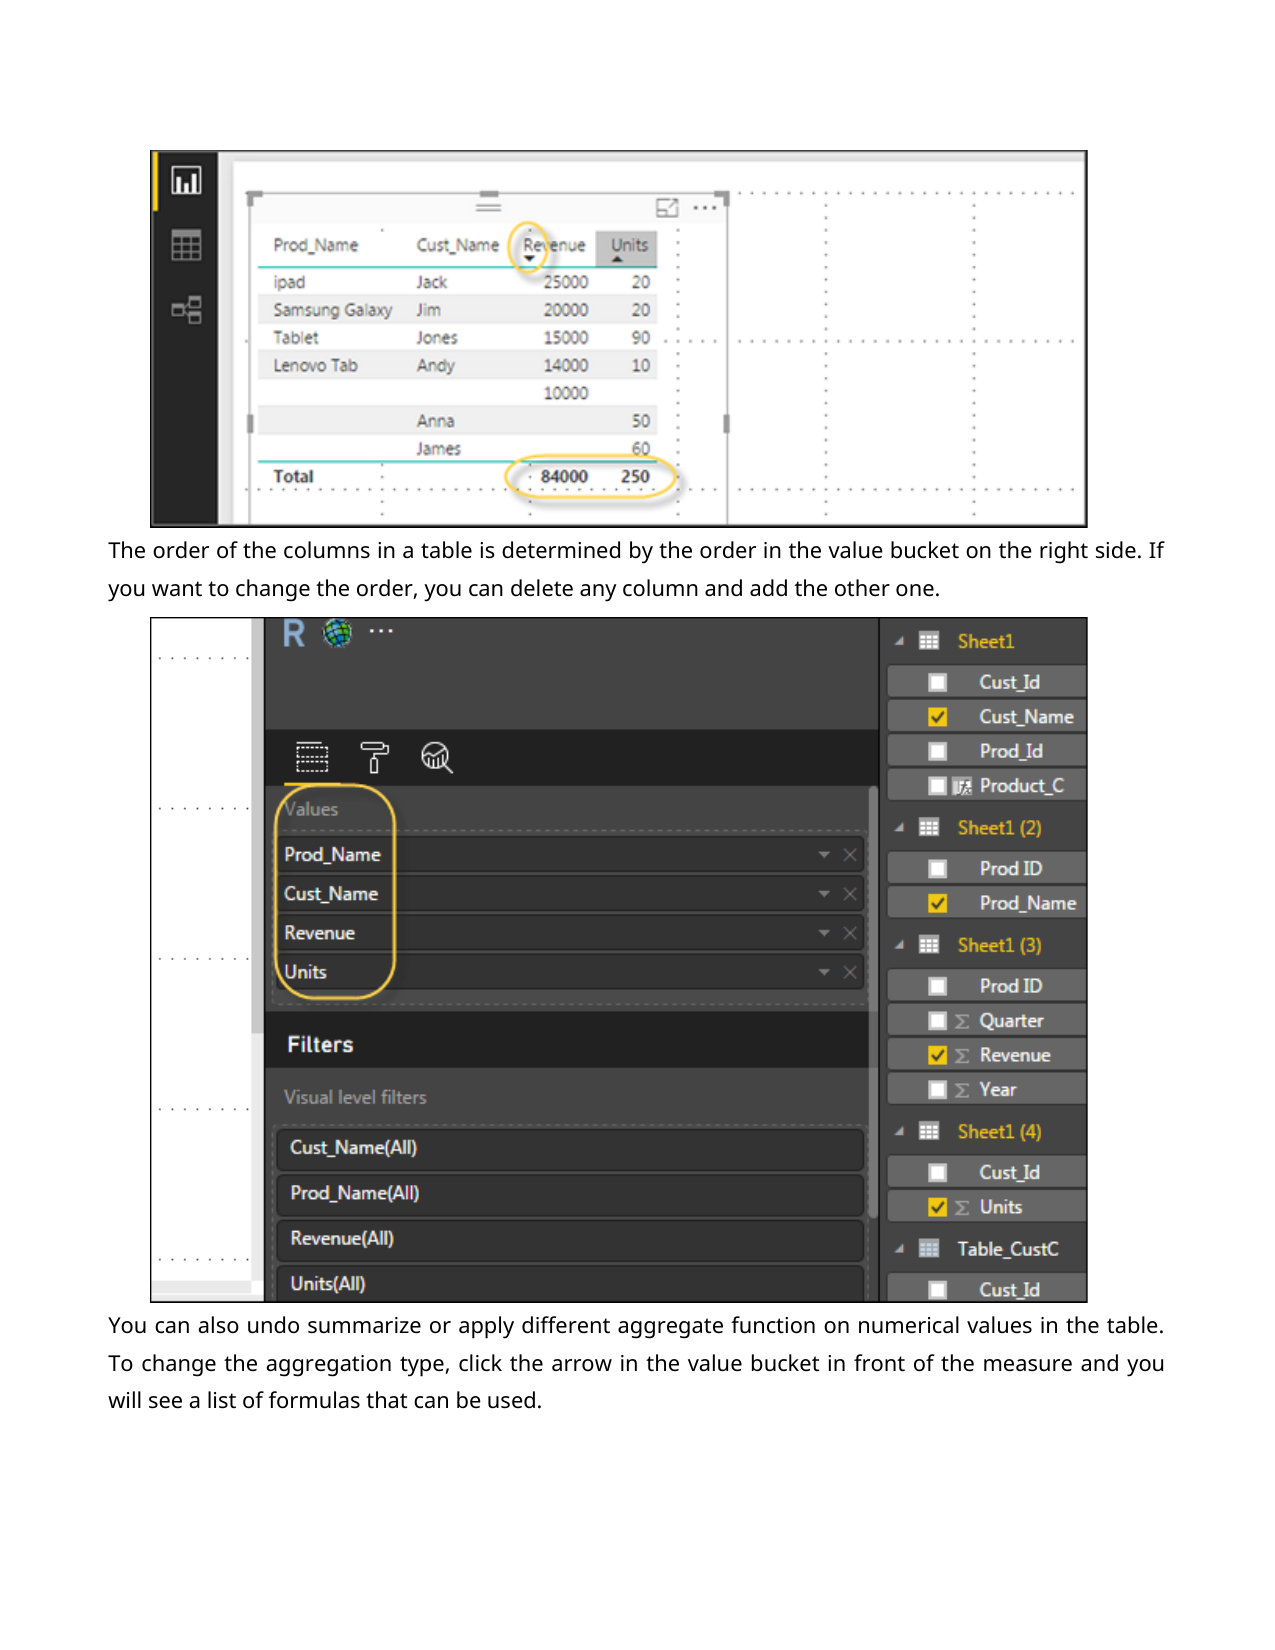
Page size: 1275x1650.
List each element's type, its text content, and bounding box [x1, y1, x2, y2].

picture [150, 617, 1088, 1303]
text The order of the columns in a table is determined by the order in the value bucket on the right side. If you want to change the order, you can delete any column and add the other one. [108, 527, 1167, 602]
picture [150, 150, 1088, 528]
text You can also undo summarize or apply different aggregate function on numerical values in the table. To change the aggregation type, click the arrow in the value bucket in front of the measure and you will see a list of formulas that can be used. [108, 1302, 1167, 1415]
